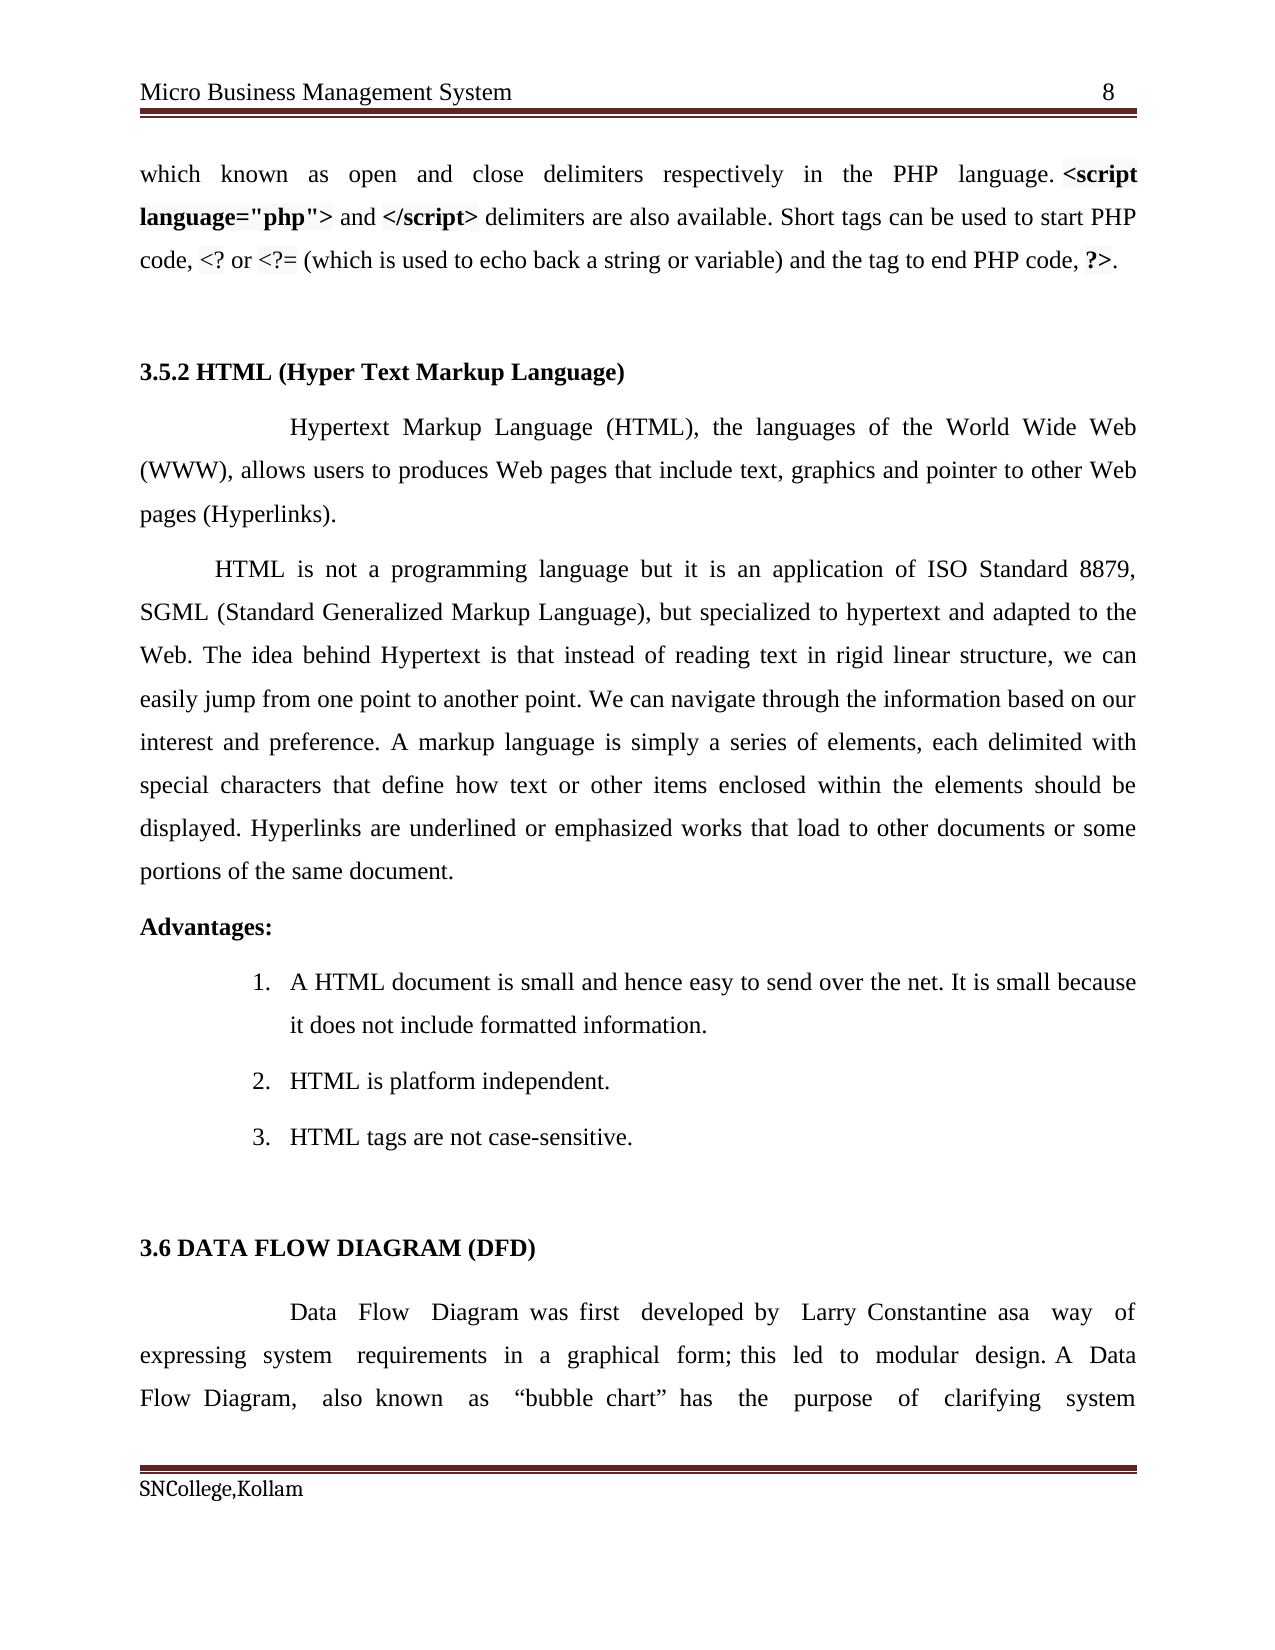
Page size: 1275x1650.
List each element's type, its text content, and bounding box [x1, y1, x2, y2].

list A HTML document is small and hence easy to send over the net. It is small because it does not include formatted information. [252, 967, 1137, 1039]
text 3.5.2 HTML (Hyper Text Markup Language) [139, 357, 1137, 386]
text Hypertext Markup Language (HTML), the languages of the World Wide Web (WWW), allows users to produces Web pages that include text, graphics and pointer to other Web pages (Hyperlinks). [139, 412, 1137, 527]
list HTML tags are not case-sensitive. [252, 1122, 1137, 1151]
text Advantages: [139, 912, 1137, 941]
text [139, 159, 1137, 274]
text HTML is not a programming language but it is an application of ISO Standard 8879, SGML (Standard Generalized Markup Language), but specialized to hypertext and adapted to the Web. The idea behind Hypertext is that instead of reading text in rigid linear structure, we can easily jump from one point to another point. We can navigate through the information based on our interest and preference. A markup language is simply a series of elements, each delimited with special characters that define how text or other items enclosed within the elements should be displayed. Hyperlinks are underlined or emphasized works that load to other documents or some portions of the same document. [139, 554, 1137, 885]
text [139, 1297, 1137, 1412]
text 3.6 DATA FLOW DIAGRAM (DFD) [139, 1233, 1137, 1262]
list HTML is platform independent. [252, 1066, 1137, 1095]
